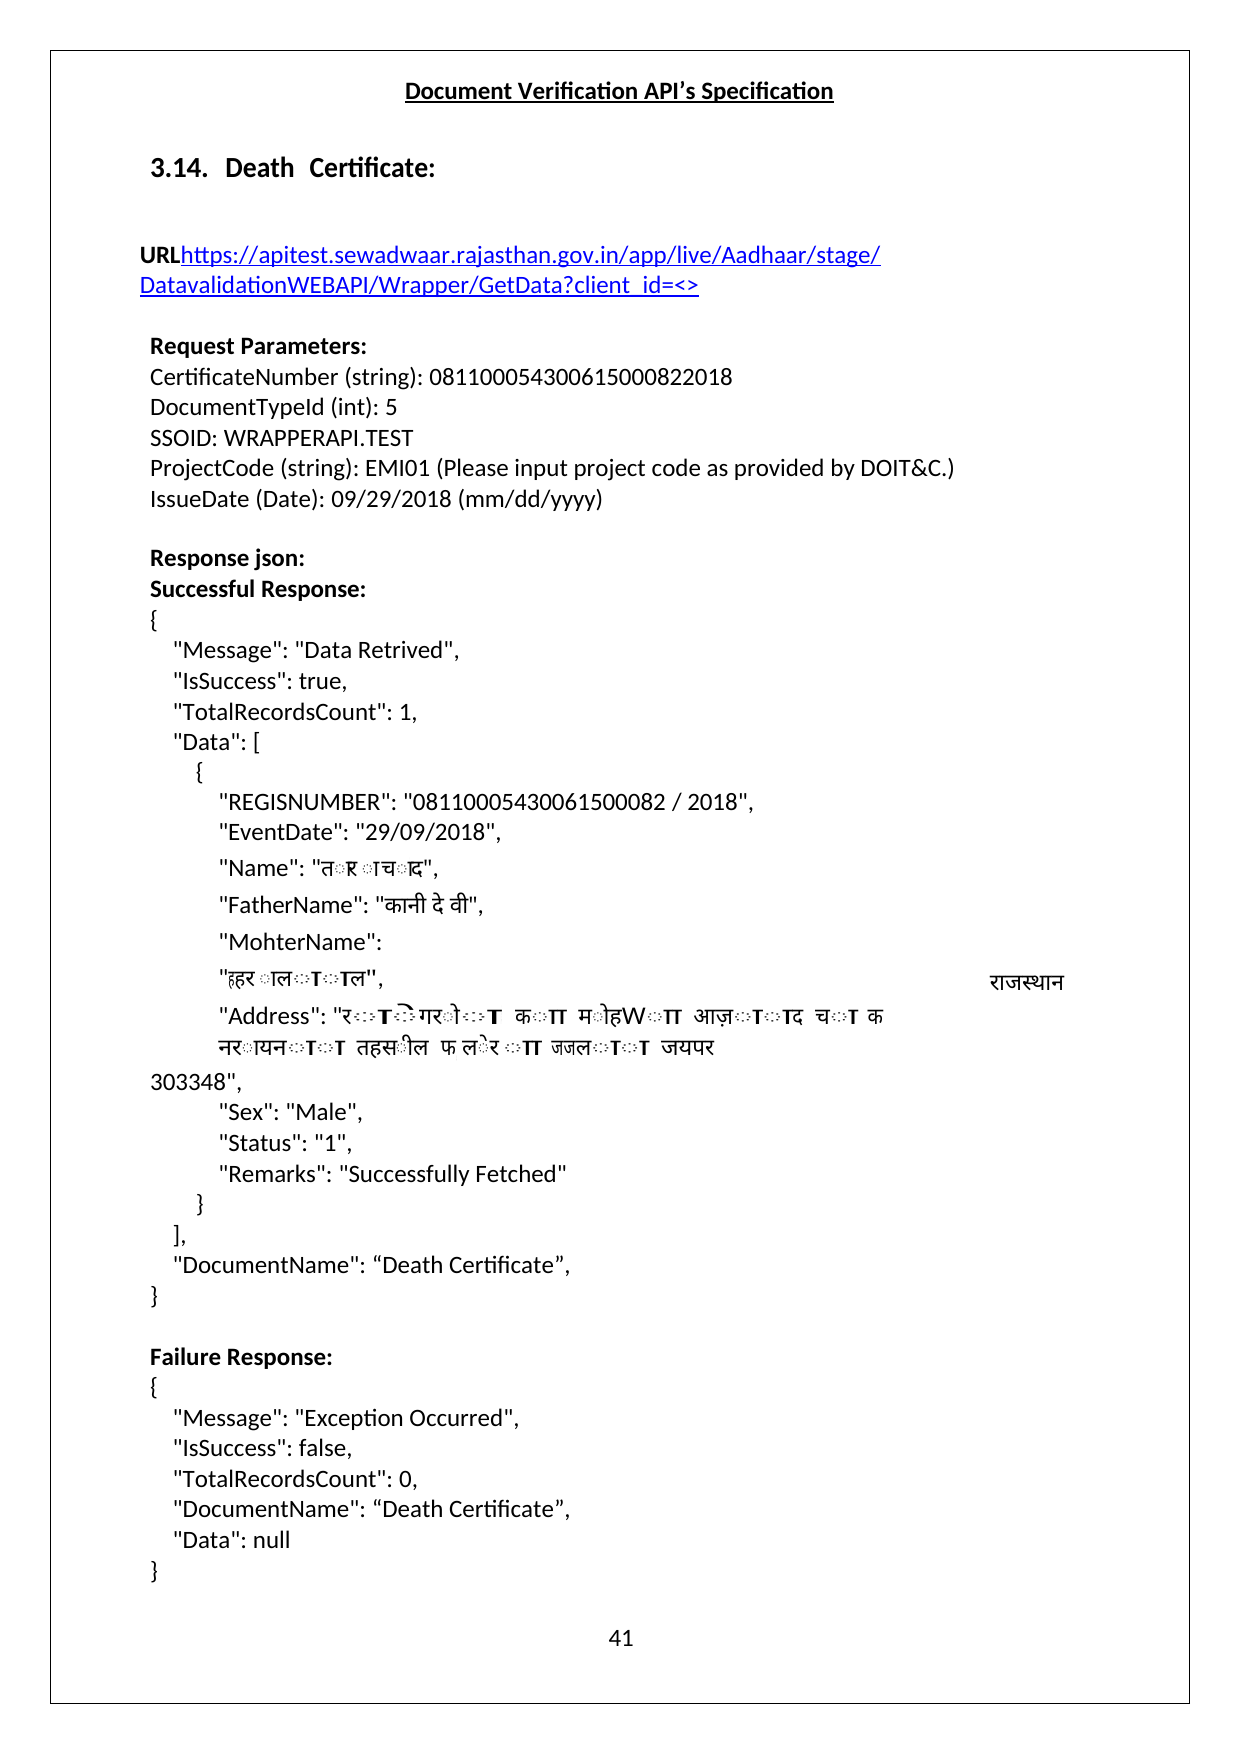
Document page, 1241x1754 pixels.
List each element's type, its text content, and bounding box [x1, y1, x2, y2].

text } [150, 1280, 1121, 1311]
text ], [172, 1219, 1121, 1249]
text URLhttps://apitest.sewadwaar.rajasthan.gov.in/app/live/Aadhaar/stage/DatavalidationWEBAPI/Wrapper/GetData?client_id=<> [139, 239, 1121, 300]
text "Status": "1", [218, 1127, 951, 1157]
text "Message": "Exception Occurred", "IsSuccess": false, "TotalRecordsCount": 0, [172, 1402, 522, 1494]
text "हहरालााल", [218, 962, 951, 993]
text CertificateNumber (string): 081100054300615000822018 [150, 361, 1121, 391]
text { [150, 1372, 1121, 1402]
text } [150, 1555, 1121, 1586]
text "Address": "राेगरोााां काा मोहWाा आज़ााद चा क नरायनाा तहसील फ¸ लेराा जजलाा जयपर [218, 1000, 951, 1062]
subtitle Death Certificate: [150, 149, 1121, 184]
text 303348", [150, 1066, 951, 1096]
text "DocumentName": “Death Certificate”, "Data": null [172, 1494, 571, 1555]
text "Message": "Data Retrived", "IsSuccess": true, "TotalRecordsCount": 1, "Data": [ [172, 635, 461, 757]
subtitle Response json: Successful Response: [150, 543, 398, 604]
text राजस्थान [989, 966, 1121, 997]
subtitle Failure Response: [150, 1341, 1121, 1372]
text { [196, 757, 1121, 787]
text ProjectCode (string): EMI01 (Please input project code as provided by DOIT&C.) IssueDate (Date): 09/29/2018 (mm/dd/yyyy) [150, 452, 1023, 513]
text DocumentTypeId (int): 5 SSOID: WRAPPERAPI.TEST [150, 391, 423, 452]
text Request Parameters: [150, 330, 1121, 361]
text "Remarks": "Successfully Fetched" [218, 1158, 951, 1188]
text "EventDate": "29/09/2018", "Name": "तारा चााांद", "FatherName": "कानी दे वी", "MohterName": [218, 816, 502, 956]
text "DocumentName": “Death Certificate”, [172, 1249, 1121, 1280]
text "Sex": "Male", [218, 1096, 951, 1127]
text } [196, 1188, 1121, 1219]
text "REGISNUMBER": "08110005430061500082 / 2018", [218, 787, 951, 816]
text { [150, 604, 1121, 635]
